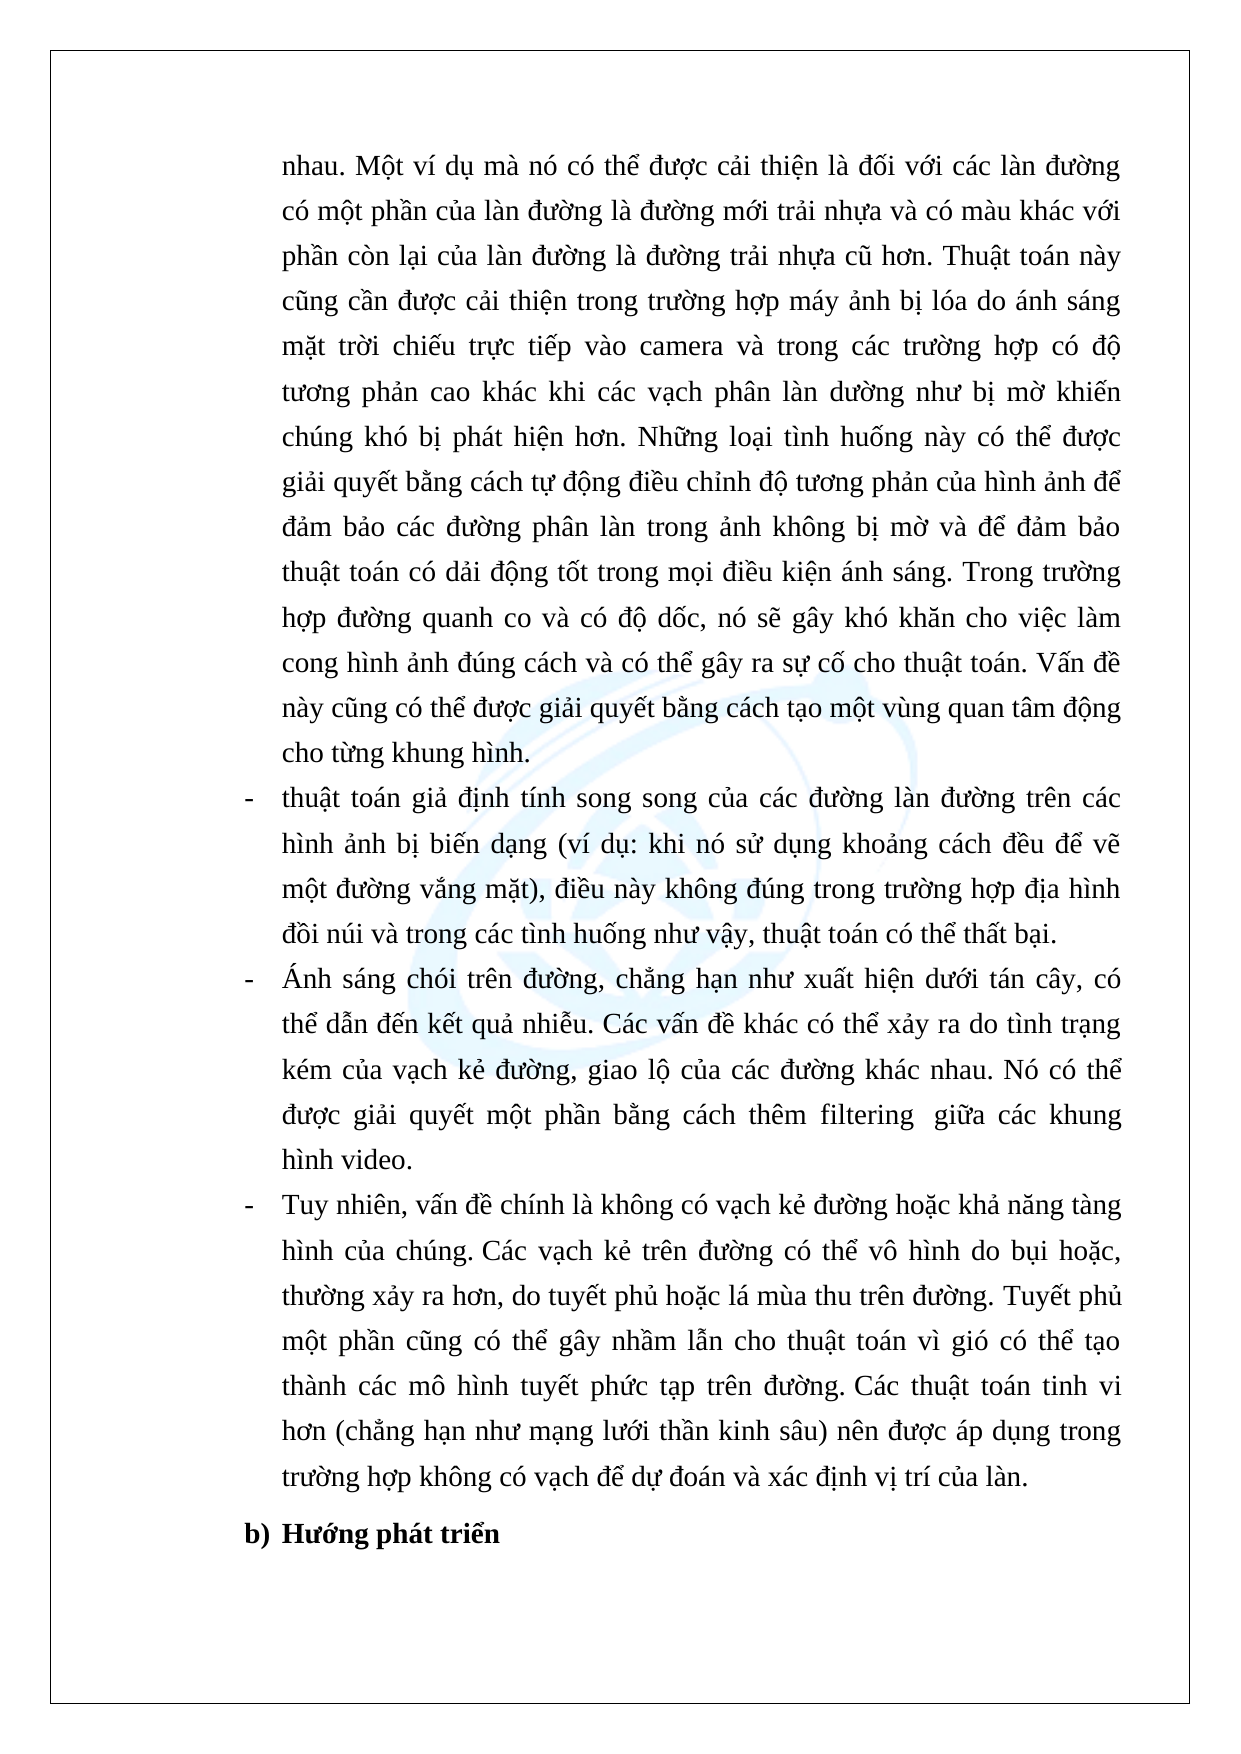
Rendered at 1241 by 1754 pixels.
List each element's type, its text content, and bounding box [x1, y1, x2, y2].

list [244, 148, 1122, 769]
subtitle Hướng phát triển [244, 1516, 1122, 1550]
list Ánh sáng chói trên đường, chẳng hạn như xuất hiện dưới tán cây, có thể dẫn đến kết quả nhiễu. Các vấn đề khác có thể xảy ra do tình trạng kém của vạch kẻ đường, giao lộ của các đường khác nhau. Nó có thể được giải quyết một phần bằng cách thêm filtering giữa các khung hình video. [244, 961, 1122, 1176]
list thuật toán giả định tính song song của các đường làn đường trên các hình ảnh bị biến dạng (ví dụ: khi nó sử dụng khoảng cách đều để vẽ một đường vắng mặt), điều này không đúng trong trường hợp địa hình đồi núi và trong các tình huống như vậy, thuật toán có thể thất bại. [244, 781, 1122, 950]
list Tuy nhiên, vấn đề chính là không có vạch kẻ đường hoặc khả năng tàng hình của chúng. Các vạch kẻ trên đường có thể vô hình do bụi hoặc, thường xảy ra hơn, do tuyết phủ hoặc lá mùa thu trên đường. Tuyết phủ một phần cũng có thể gây nhầm lẫn cho thuật toán vì gió có thể tạo thành các mô hình tuyết phức tạp trên đường. Các thuật toán tinh vi hơn (chẳng hạn như mạng lưới thần kinh sâu) nên được áp dụng trong trường hợp không có vạch để dự đoán và xác định vị trí của làn. [244, 1187, 1122, 1492]
